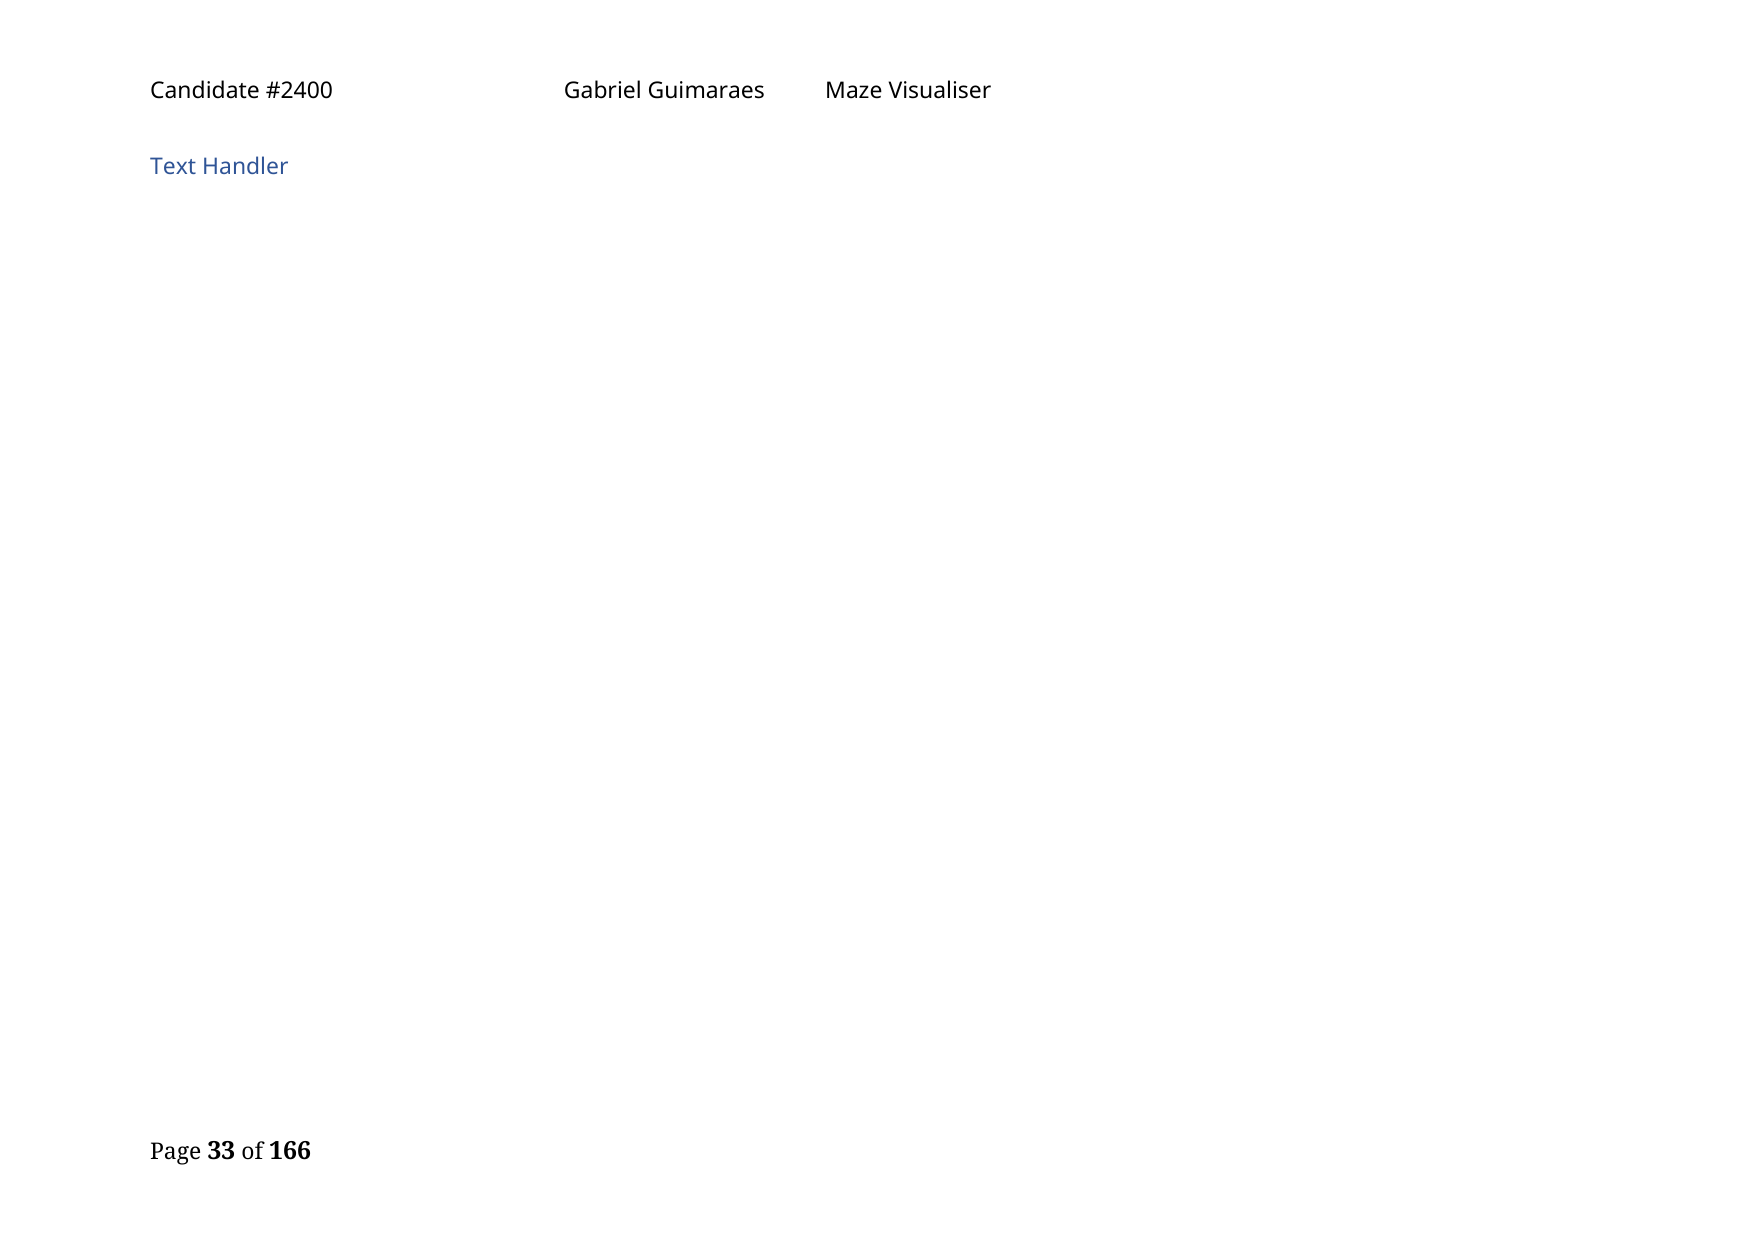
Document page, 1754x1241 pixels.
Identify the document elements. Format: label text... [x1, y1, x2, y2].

subtitle Text Handler [150, 150, 1604, 181]
